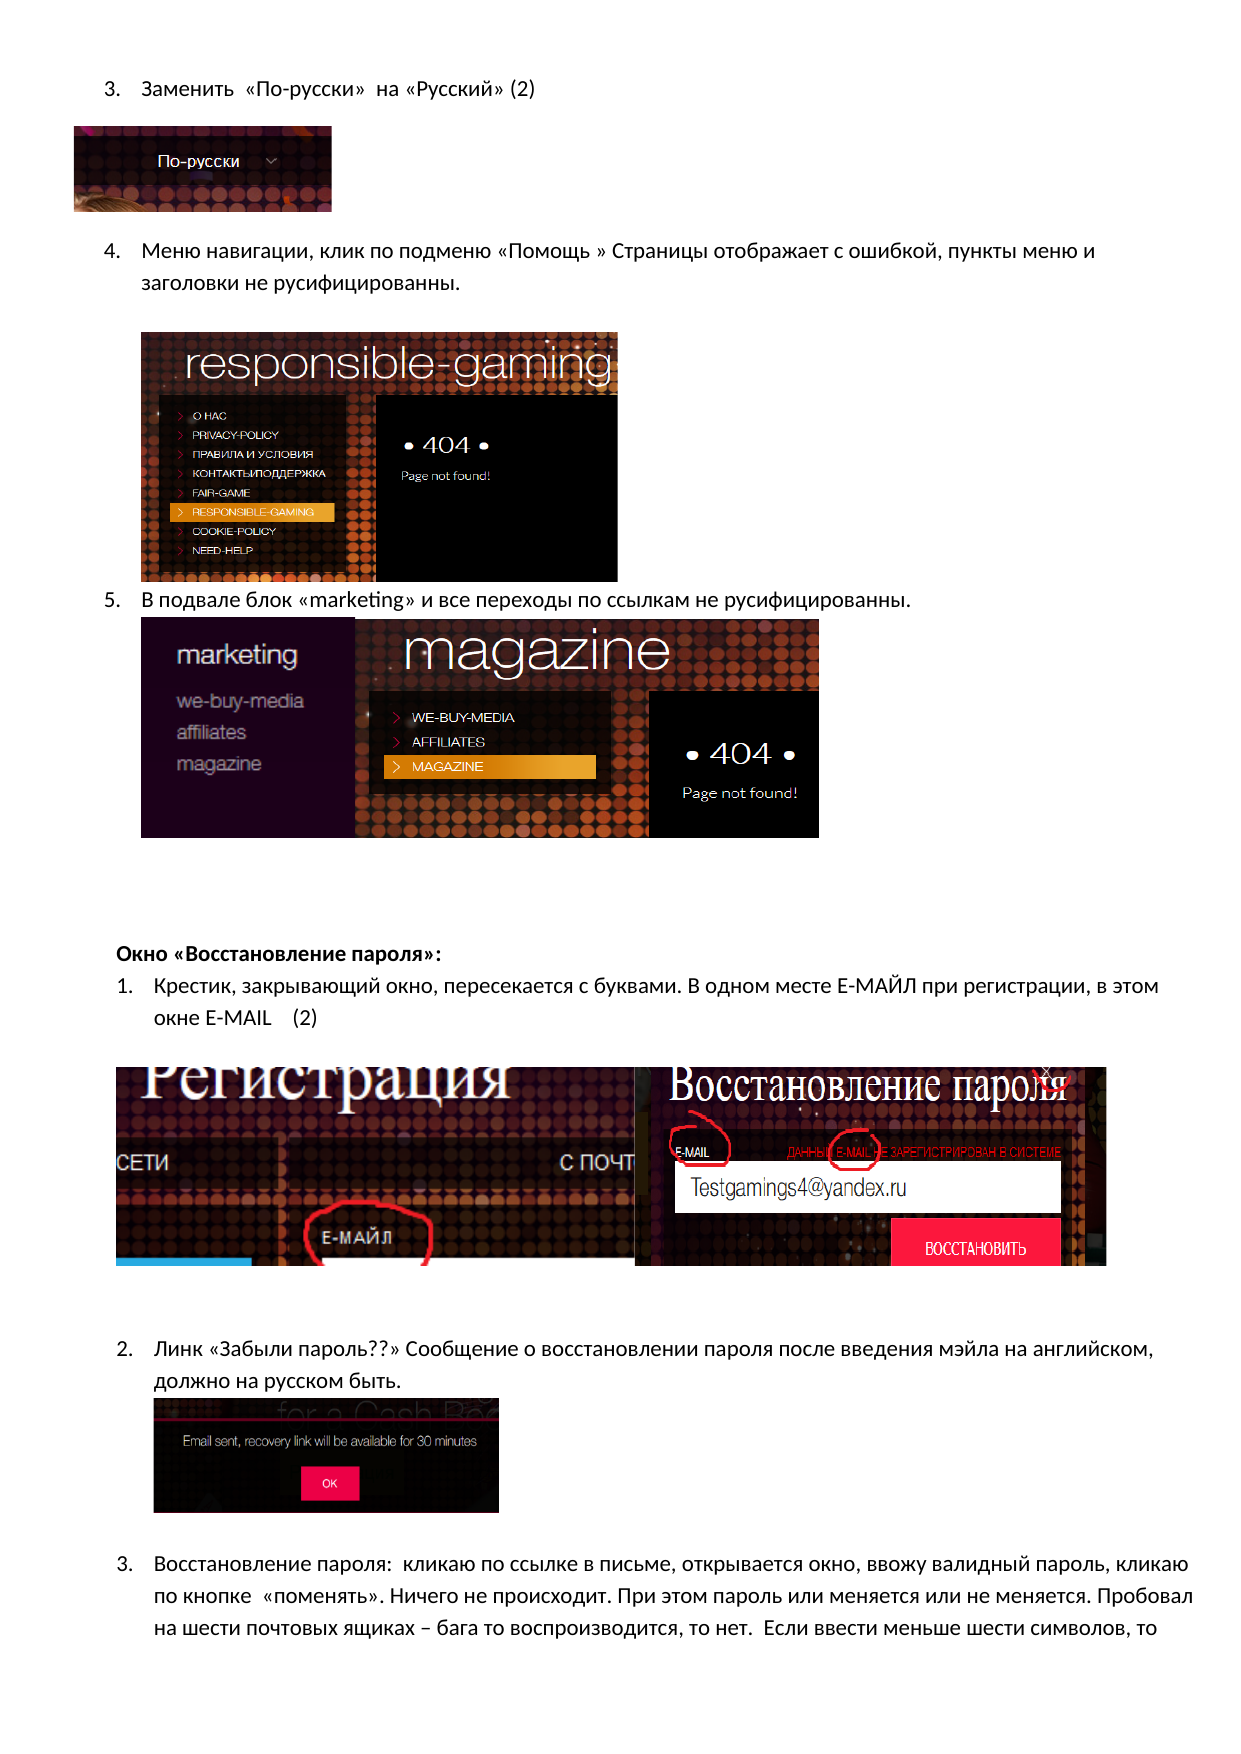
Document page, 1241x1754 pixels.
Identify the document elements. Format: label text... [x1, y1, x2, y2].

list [116, 1549, 1196, 1642]
list В подвале блок «marketing» и все переходы по ссылкам не русифицированны. [103, 585, 1196, 613]
list Заменить «По-русски» на «Русский» (2) [103, 74, 1196, 102]
list Окно «Восстановление пароля»: [116, 939, 1196, 967]
picture [141, 332, 618, 582]
picture [153, 1398, 499, 1513]
picture [73, 126, 332, 212]
list Крестик, закрывающий окно, пересекается с буквами. В одном месте Е-МАЙЛ при регистрации, в этом окне E-MAIL (2) [116, 971, 1196, 1031]
list Линк «Забыли пароль??» Сообщение о восстановлении пароля после введения мэйла на английском, должно на русском быть. [116, 1334, 1196, 1394]
picture [116, 1067, 1107, 1266]
list Меню навигации, клик по подменю «Помощь » Страницы отображает с ошибкой, пункты меню и заголовки не русифицированны. [103, 236, 1196, 296]
picture [141, 617, 819, 838]
